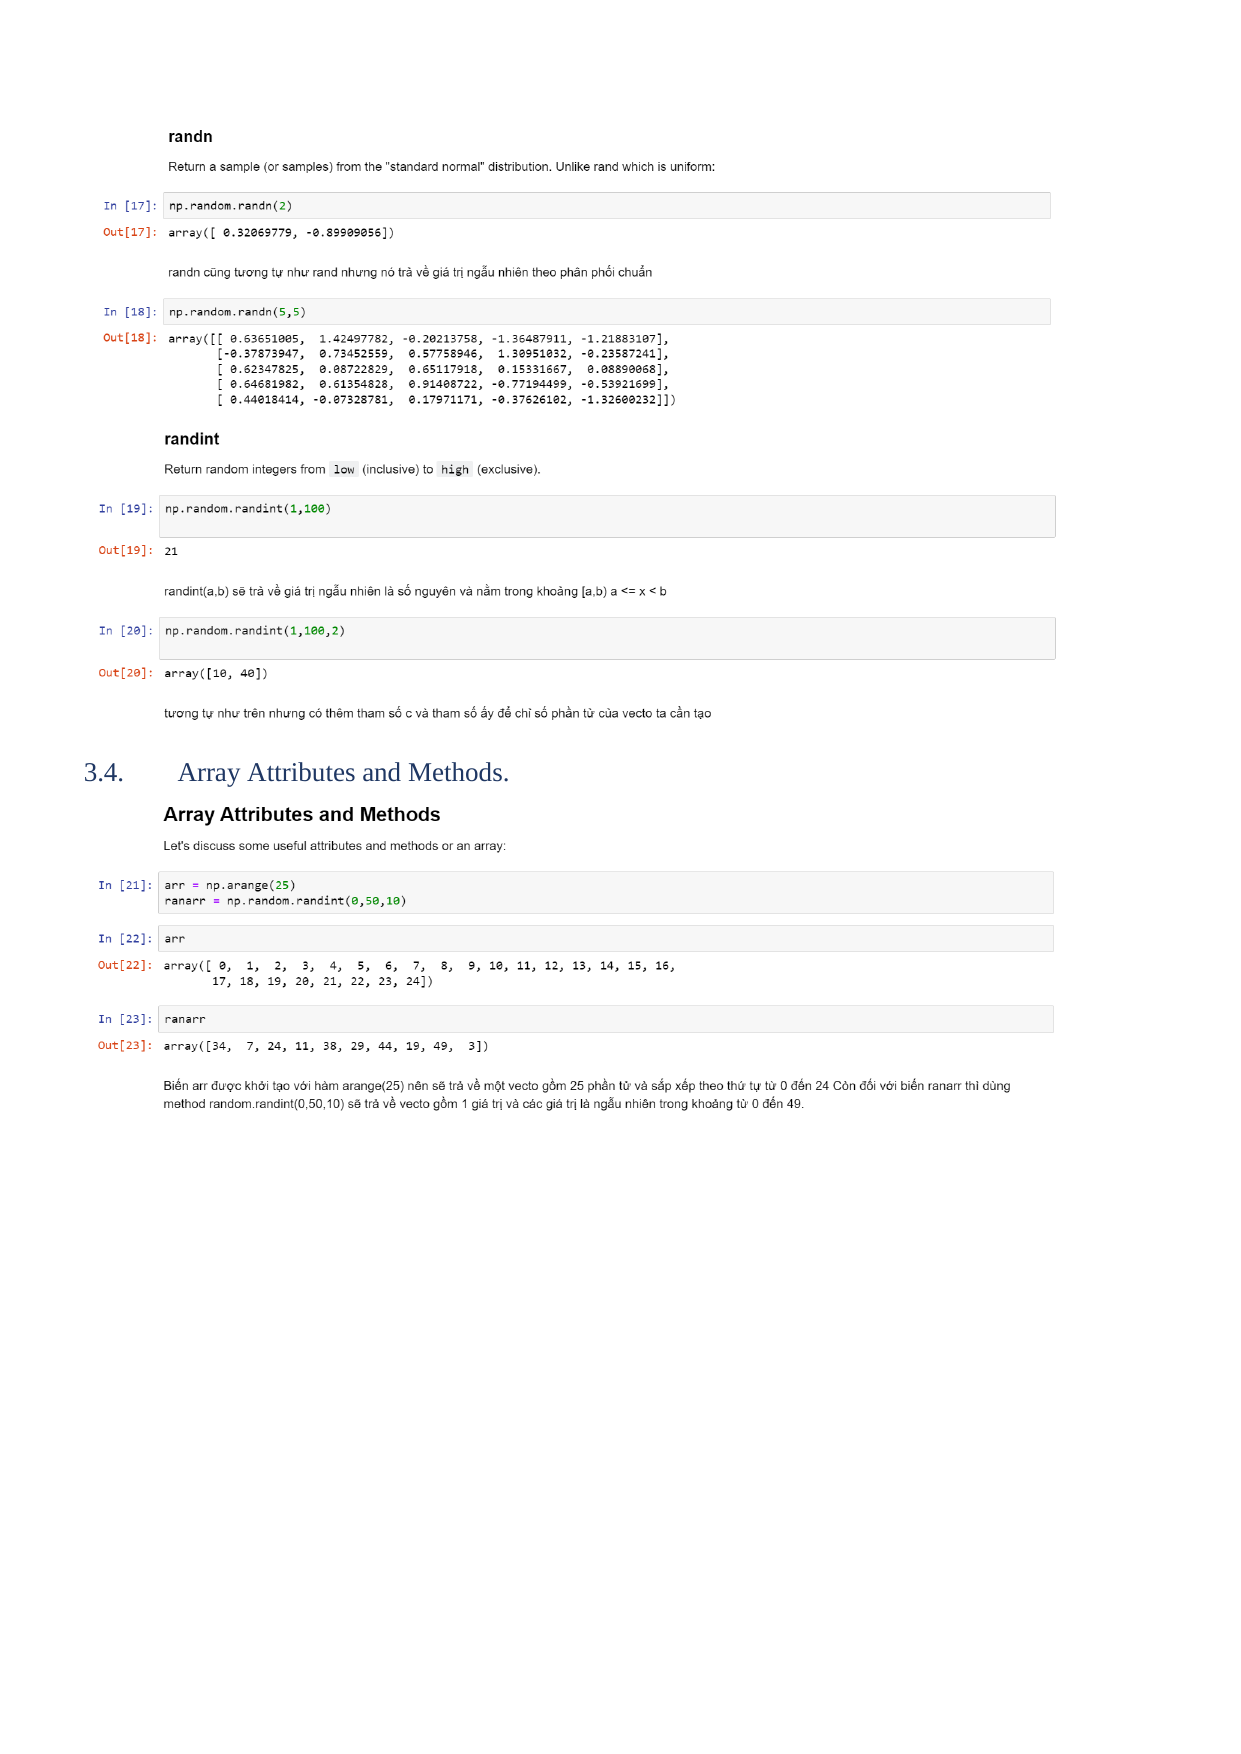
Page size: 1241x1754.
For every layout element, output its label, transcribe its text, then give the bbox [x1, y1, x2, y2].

picture [83, 789, 1058, 1118]
subtitle Array Attributes and Methods. [83, 756, 1152, 787]
picture [83, 416, 1058, 737]
picture [83, 118, 1058, 415]
